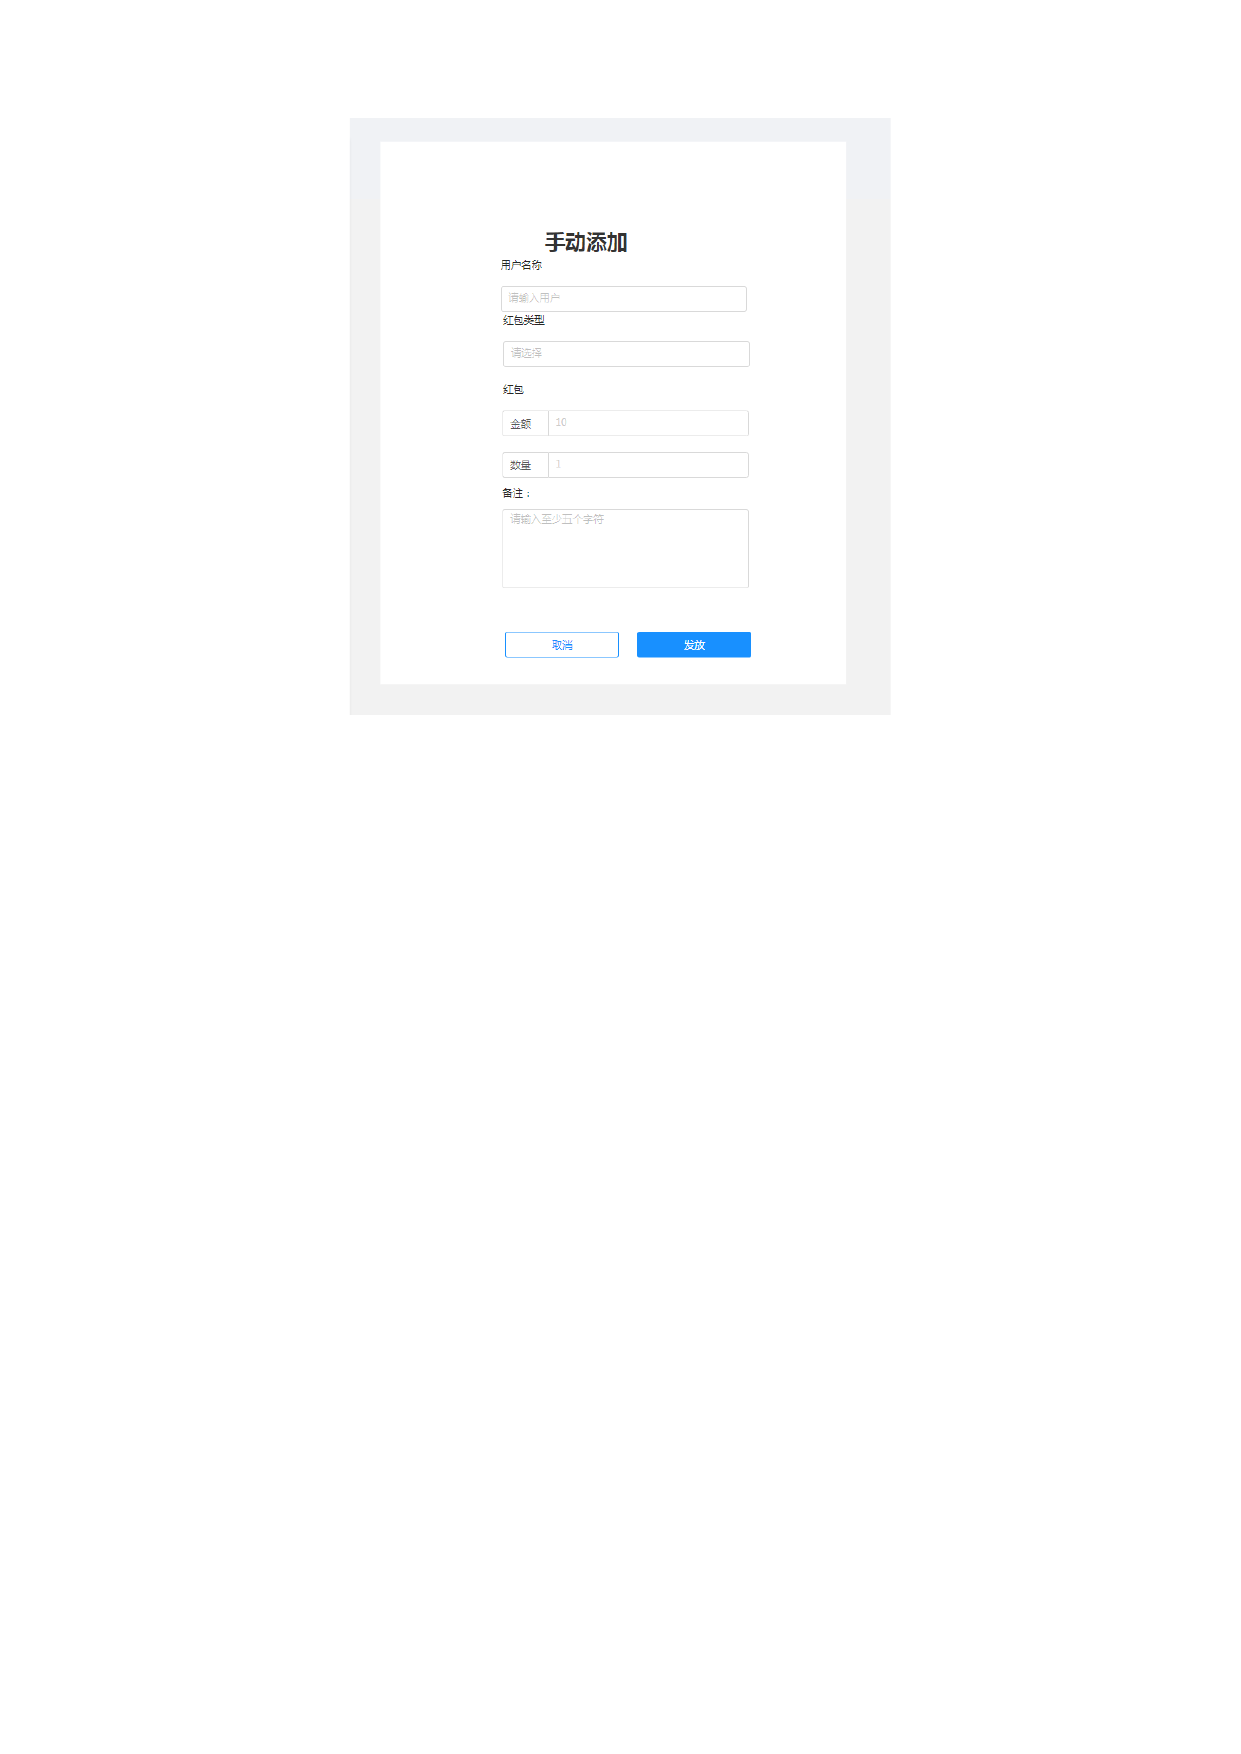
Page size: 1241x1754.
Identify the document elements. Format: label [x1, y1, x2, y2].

picture [349, 118, 891, 715]
